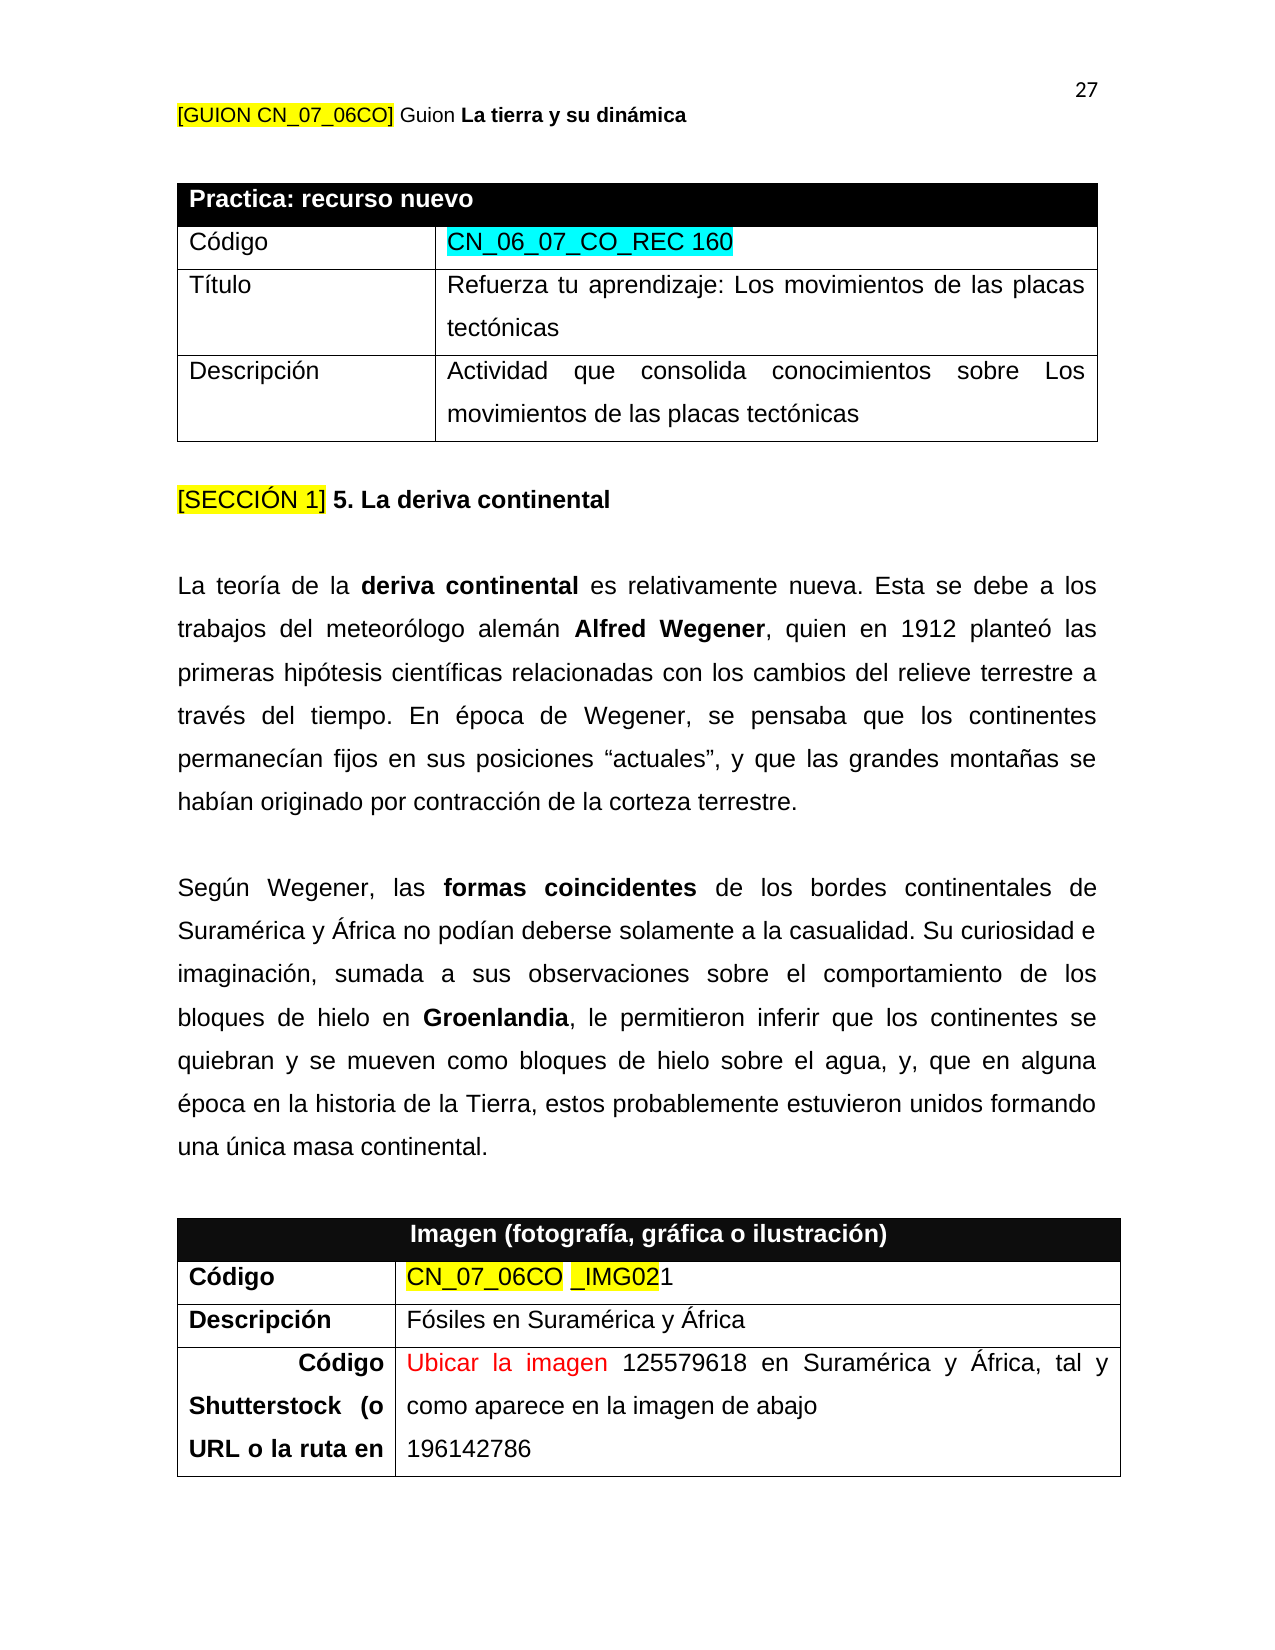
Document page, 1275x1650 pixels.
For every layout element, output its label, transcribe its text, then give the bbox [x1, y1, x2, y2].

table_cell Descripción [178, 1305, 395, 1347]
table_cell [396, 1348, 1120, 1476]
text [SECCIÓN 1] 5. La deriva continental [326, 485, 1098, 514]
table_header Imagen (fotografía, gráfica o ilustración) [178, 1219, 1120, 1261]
text Según Wegener, las formas coincidentes de los bordes continentales de Suramérica y África no podían deberse solamente a la casualidad. Su curiosidad e imaginación, sumada a sus observaciones sobre el comportamiento de los bloques de hielo en Groenlandia, le permitieron inferir que los continentes se quiebran y se mueven como bloques de hielo sobre el agua, y, que en alguna época en la historia de la Tierra, estos probablemente estuvieron unidos formando una única masa continental. [177, 873, 1098, 1161]
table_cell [178, 1348, 395, 1476]
table_cell Fósiles en Suramérica y África [396, 1305, 1120, 1347]
table_cell Código [178, 227, 435, 269]
table_cell CN_07_06CO _IMG021 [396, 1262, 1120, 1304]
table_cell Descripción [178, 356, 435, 441]
table_cell Refuerza tu aprendizaje: Los movimientos de las placas tectónicas [436, 270, 1097, 355]
table_cell Título [178, 270, 435, 355]
table_cell Actividad que consolida conocimientos sobre Los movimientos de las placas tectónicas [436, 356, 1097, 441]
table_cell CN_06_07_CO_REC 160 [436, 227, 1097, 269]
table_header Practica: recurso nuevo [178, 184, 1097, 226]
text La teoría de la deriva continental es relativamente nueva. Esta se debe a los trabajos del meteorólogo alemán Alfred Wegener, quien en 1912 planteó las primeras hipótesis científicas relacionadas con los cambios del relieve terrestre a través del tiempo. En época de Wegener, se pensaba que los continentes permanecían fijos en sus posiciones “actuales”, y que las grandes montañas se habían originado por contracción de la corteza terrestre. [177, 571, 1098, 816]
table_cell Código [178, 1262, 395, 1304]
